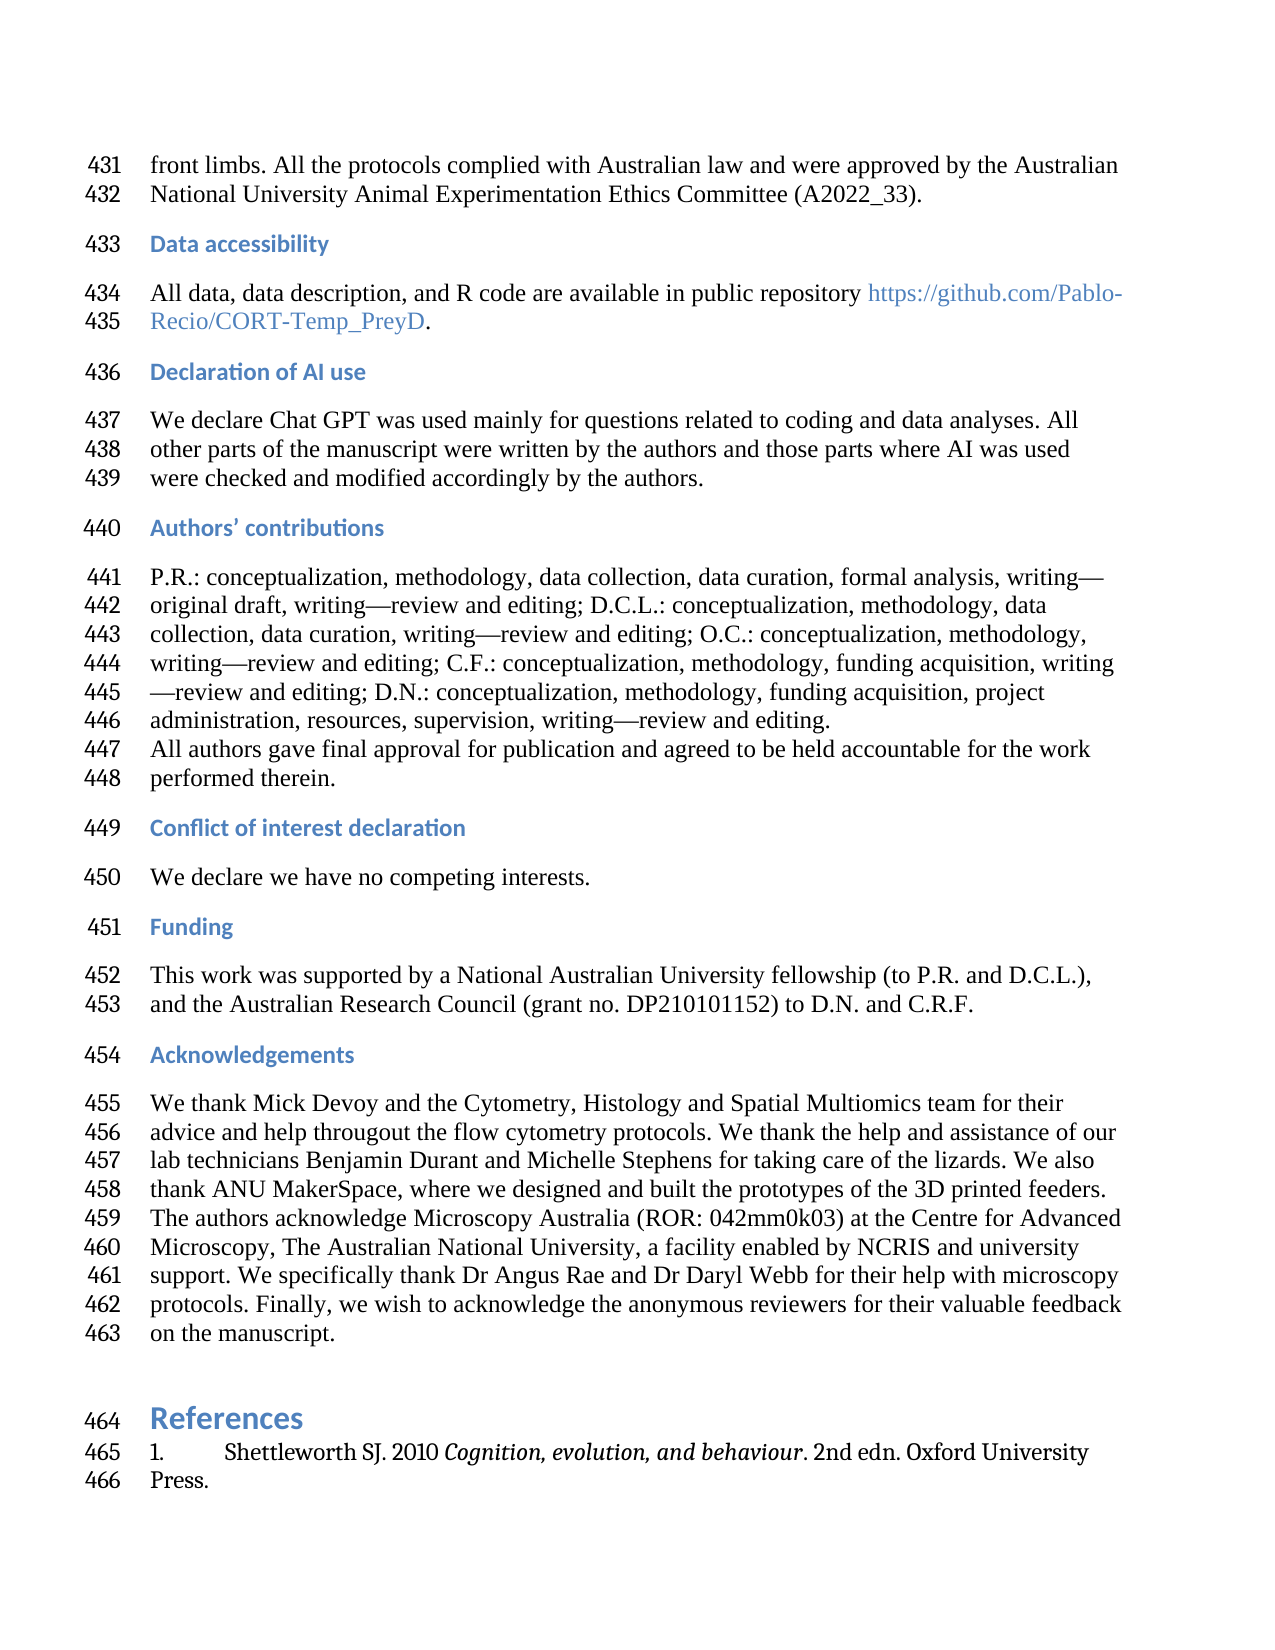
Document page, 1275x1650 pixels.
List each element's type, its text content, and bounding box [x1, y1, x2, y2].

subtitle Funding [150, 911, 1125, 942]
text We declare we have no competing interests. [150, 862, 1125, 890]
subtitle Acknowledgements [150, 1039, 1125, 1069]
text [150, 150, 1125, 207]
text We thank Mick Devoy and the Cytometry, Histology and Spatial Multiomics team for their advice and help througout the flow cytometry protocols. We thank the help and assistance of our lab technicians Benjamin Durant and Michelle Stephens for taking care of the lizards. We also thank ANU MakerSpace, where we designed and built the prototypes of the 3D printed feeders. The authors acknowledge Microscopy Australia (ROR: 042mm0k03) at the Centre for Advanced Microscopy, The Australian National University, a facility enabled by NCRIS and university support. We specifically thank Dr Angus Rae and Dr Daryl Webb for their help with microscopy protocols. Finally, we wish to acknowledge the anonymous reviewers for their valuable feedback on the manuscript. [150, 1088, 1125, 1347]
subtitle Data accessibility [150, 228, 1125, 259]
subtitle References [150, 1397, 1125, 1438]
text This work was supported by a National Australian University fellowship (to P.R. and D.C.L.), and the Australian Research Council (grant no. DP210101152) to D.N. and C.R.F. [150, 961, 1125, 1018]
text P.R.: conceptualization, methodology, data collection, data curation, formal analysis, writing—original draft, writing—review and editing; D.C.L.: conceptualization, methodology, data collection, data curation, writing—review and editing; O.C.: conceptualization, methodology, writing—review and editing; C.F.: conceptualization, methodology, funding acquisition, writing—review and editing; D.N.: conceptualization, methodology, funding acquisition, project administration, resources, supervision, writing—review and editing. All authors gave final approval for publication and agreed to be held accountable for the work performed therein. [150, 562, 1125, 792]
text All data, data description, and R code are available in public repository https://github.com/Pablo-Recio/CORT-Temp_PreyD. [150, 278, 1125, 335]
subtitle Authors’ contributions [150, 512, 1125, 543]
text We declare Chat GPT was used mainly for questions related to coding and data analyses. All other parts of the manuscript were written by the authors and those parts where AI was used were checked and modified accordingly by the authors. [150, 405, 1125, 491]
subtitle Conflict of interest declaration [150, 812, 1125, 843]
subtitle Declaration of AI use [150, 356, 1125, 386]
text 1. Shettleworth SJ. 2010 Cognition, evolution, and behaviour. 2nd edn. Oxford University Press. [150, 1438, 1125, 1495]
